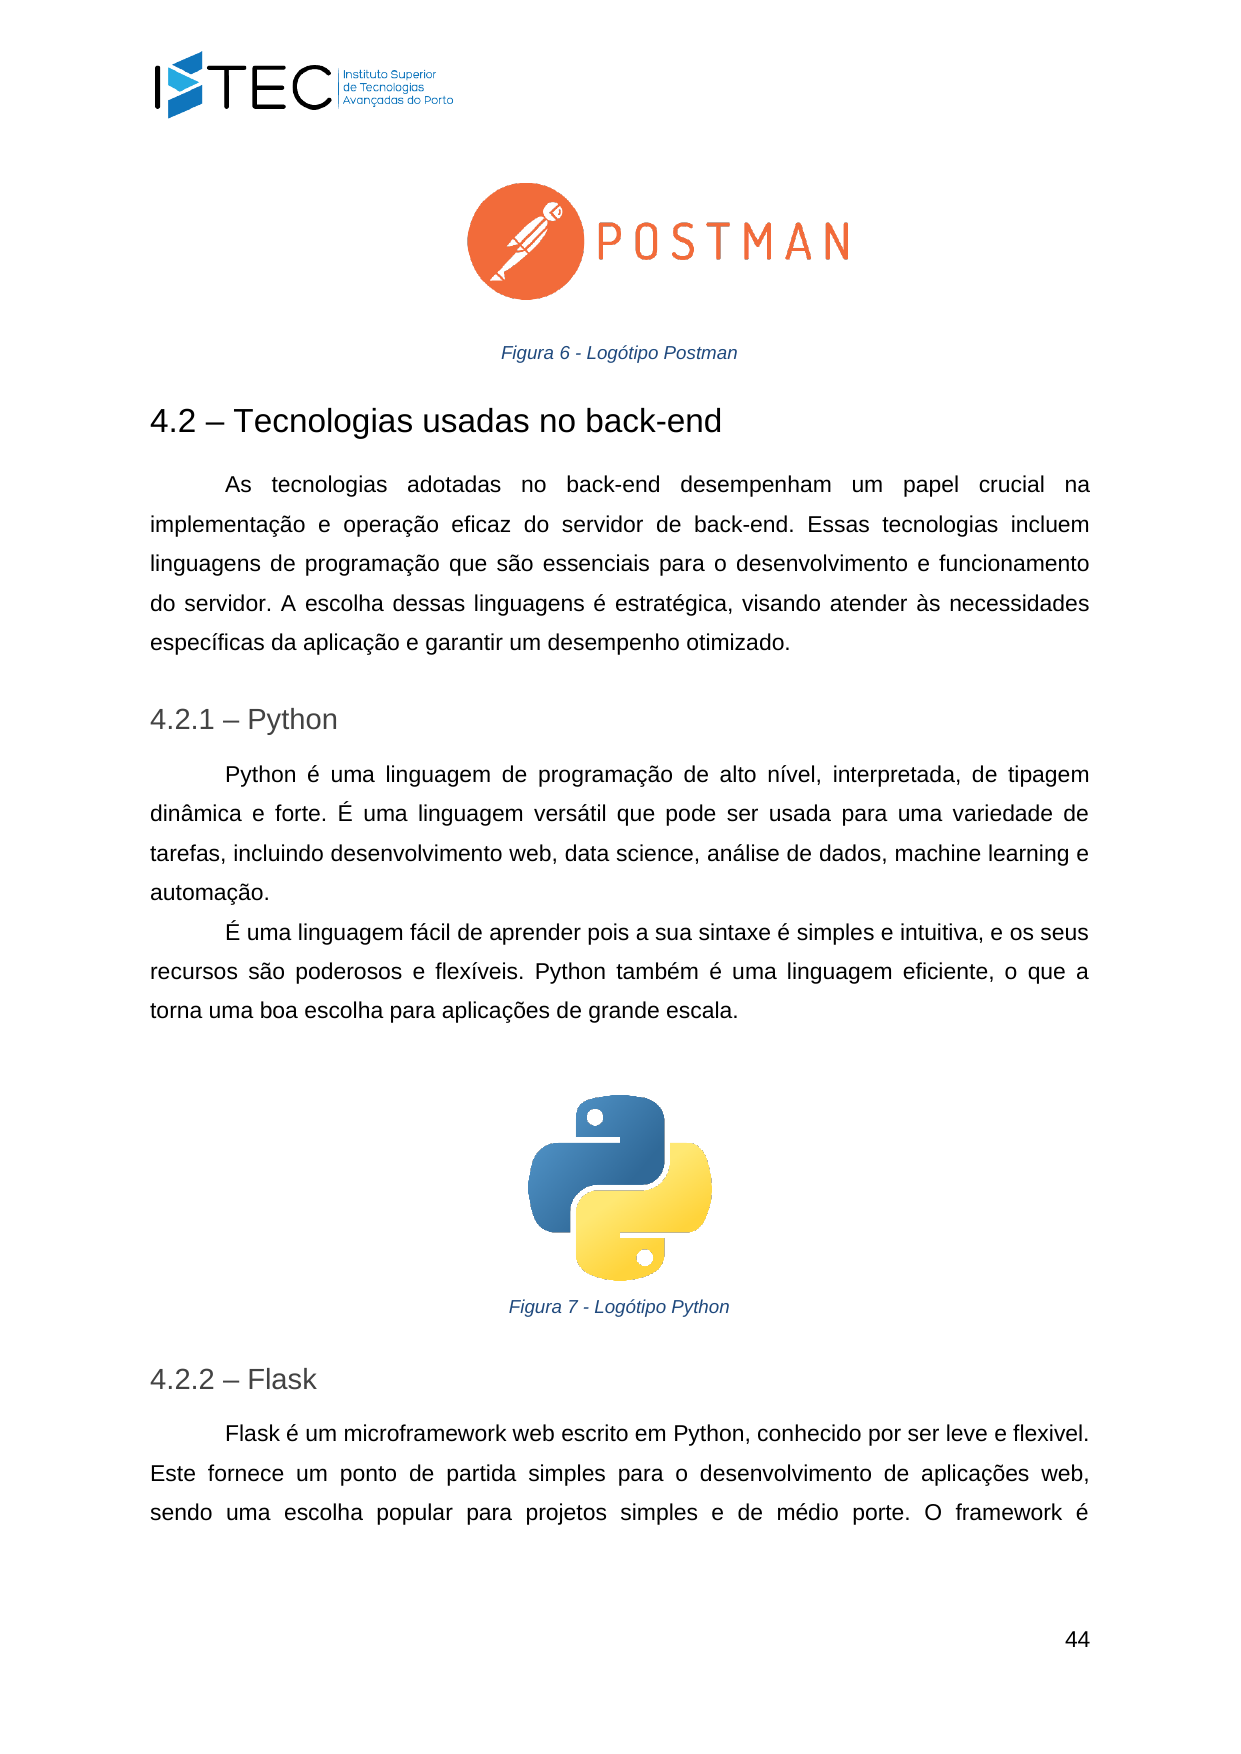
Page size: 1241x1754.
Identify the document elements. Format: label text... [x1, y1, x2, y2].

text Figura 7 - Logótipo Python [150, 1296, 1090, 1318]
subtitle 4.2 – Tecnologias usadas no back-end [150, 401, 1090, 439]
picture [528, 1095, 715, 1283]
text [150, 1420, 1090, 1526]
text É uma linguagem fácil de aprender pois a sua sintaxe é simples e intuitiva, e os seus recursos são poderosos e flexíveis. Python também é uma linguagem eficiente, o que a torna uma boa escolha para aplicações de grande escala. [150, 918, 1090, 1024]
text Python é uma linguagem de programação de alto nível, interpretada, de tipagem dinâmica e forte. É uma linguagem versátil que pode ser usada para uma variedade de tarefas, incluindo desenvolvimento web, data science, análise de dados, machine learning e automação. [150, 761, 1090, 905]
text Figura 6 - Logótipo Postman [150, 342, 1090, 364]
picture [438, 153, 877, 329]
subtitle 4.2.2 – Flask [150, 1362, 1090, 1395]
picture [150, 51, 454, 129]
subtitle 4.2.1 – Python [150, 702, 1090, 736]
text As tecnologias adotadas no back-end desempenham um papel crucial na implementação e operação eficaz do servidor de back-end. Essas tecnologias incluem linguagens de programação que são essenciais para o desenvolvimento e funcionamento do servidor. A escolha dessas linguagens é estratégica, visando atender às necessidades específicas da aplicação e garantir um desempenho otimizado. [150, 471, 1090, 656]
